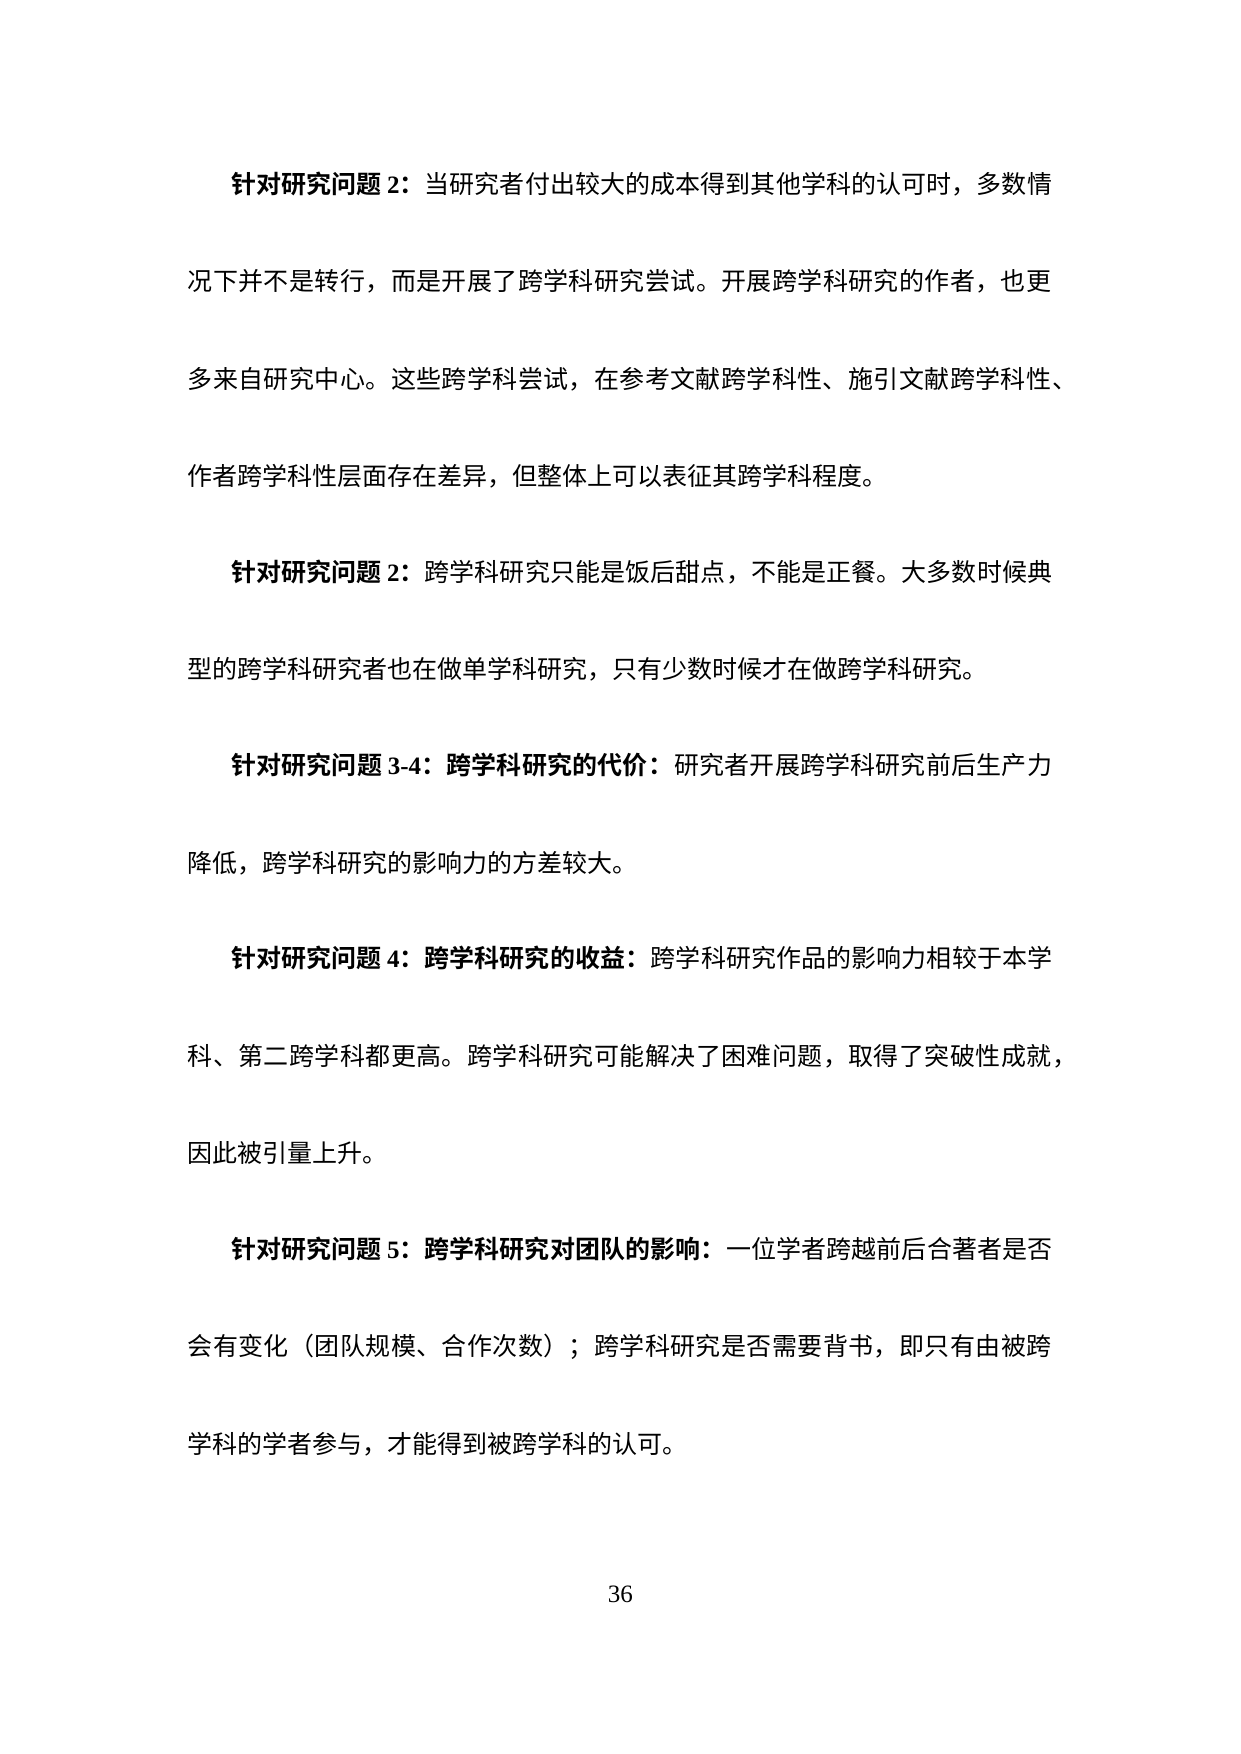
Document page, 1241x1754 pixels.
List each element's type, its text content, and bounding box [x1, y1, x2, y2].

text 针对研究问题4：跨学科研究的收益：跨学科研究作品的影响力相较于本学科、第二跨学科都更高。跨学科研究可能解决了困难问题，取得了突破性成就，因此被引量上升。 [187, 924, 1053, 1184]
text 针对研究问题5：跨学科研究对团队的影响：一位学者跨越前后合著者是否会有变化（团队规模、合作次数）；跨学科研究是否需要背书，即只有由被跨学科的学者参与，才能得到被跨学科的认可。 [187, 1215, 1053, 1475]
text 针对研究问题2：当研究者付出较大的成本得到其他学科的认可时，多数情况下并不是转行，而是开展了跨学科研究尝试。开展跨学科研究的作者，也更多来自研究中心。这些跨学科尝试，在参考文献跨学科性、施引文献跨学科性、作者跨学科性层面存在差异，但整体上可以表征其跨学科程度。 [187, 150, 1053, 507]
text 针对研究问题2：跨学科研究只能是饭后甜点，不能是正餐。大多数时候典型的跨学科研究者也在做单学科研究，只有少数时候才在做跨学科研究。 [187, 538, 1053, 701]
text 针对研究问题3-4：跨学科研究的代价：研究者开展跨学科研究前后生产力降低，跨学科研究的影响力的方差较大。 [187, 731, 1053, 894]
